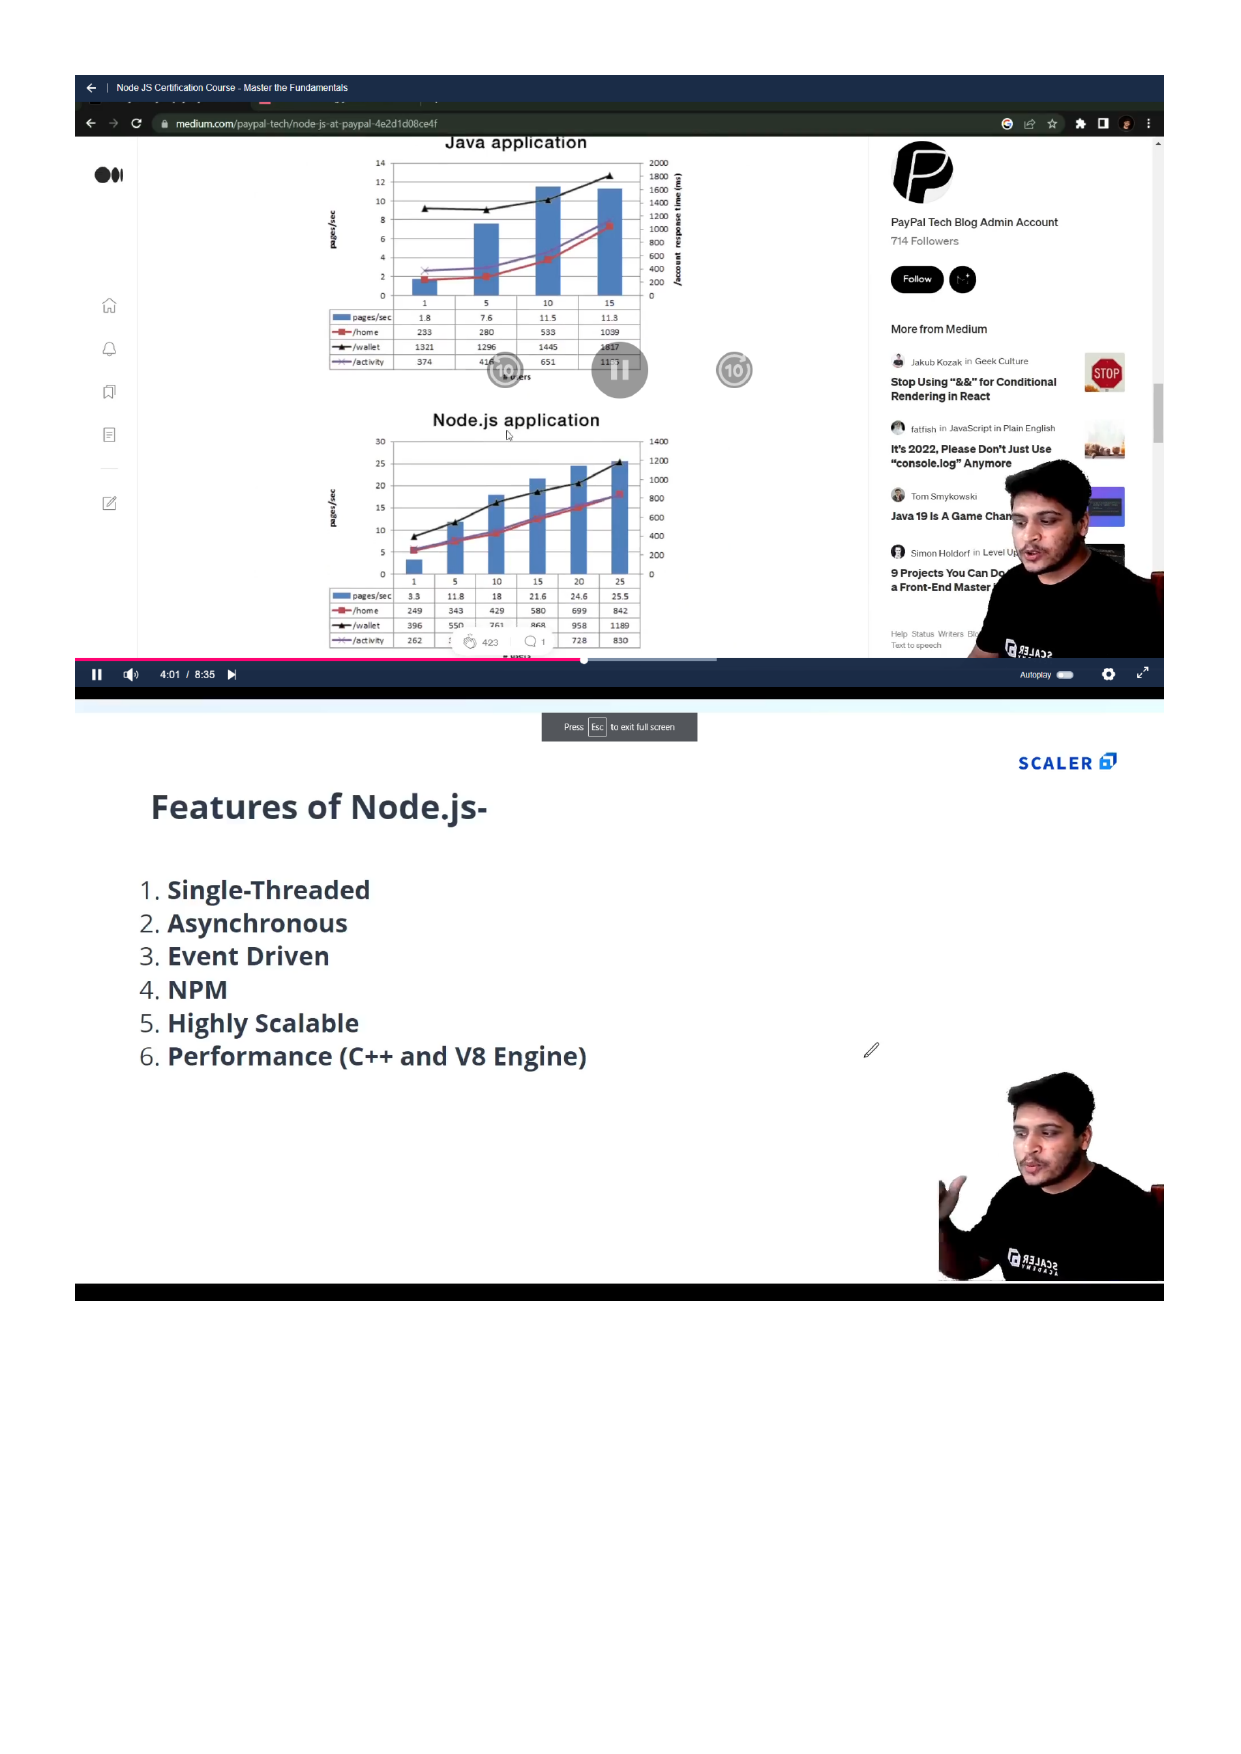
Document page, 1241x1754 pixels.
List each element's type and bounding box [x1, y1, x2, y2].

picture [75, 75, 1164, 1301]
